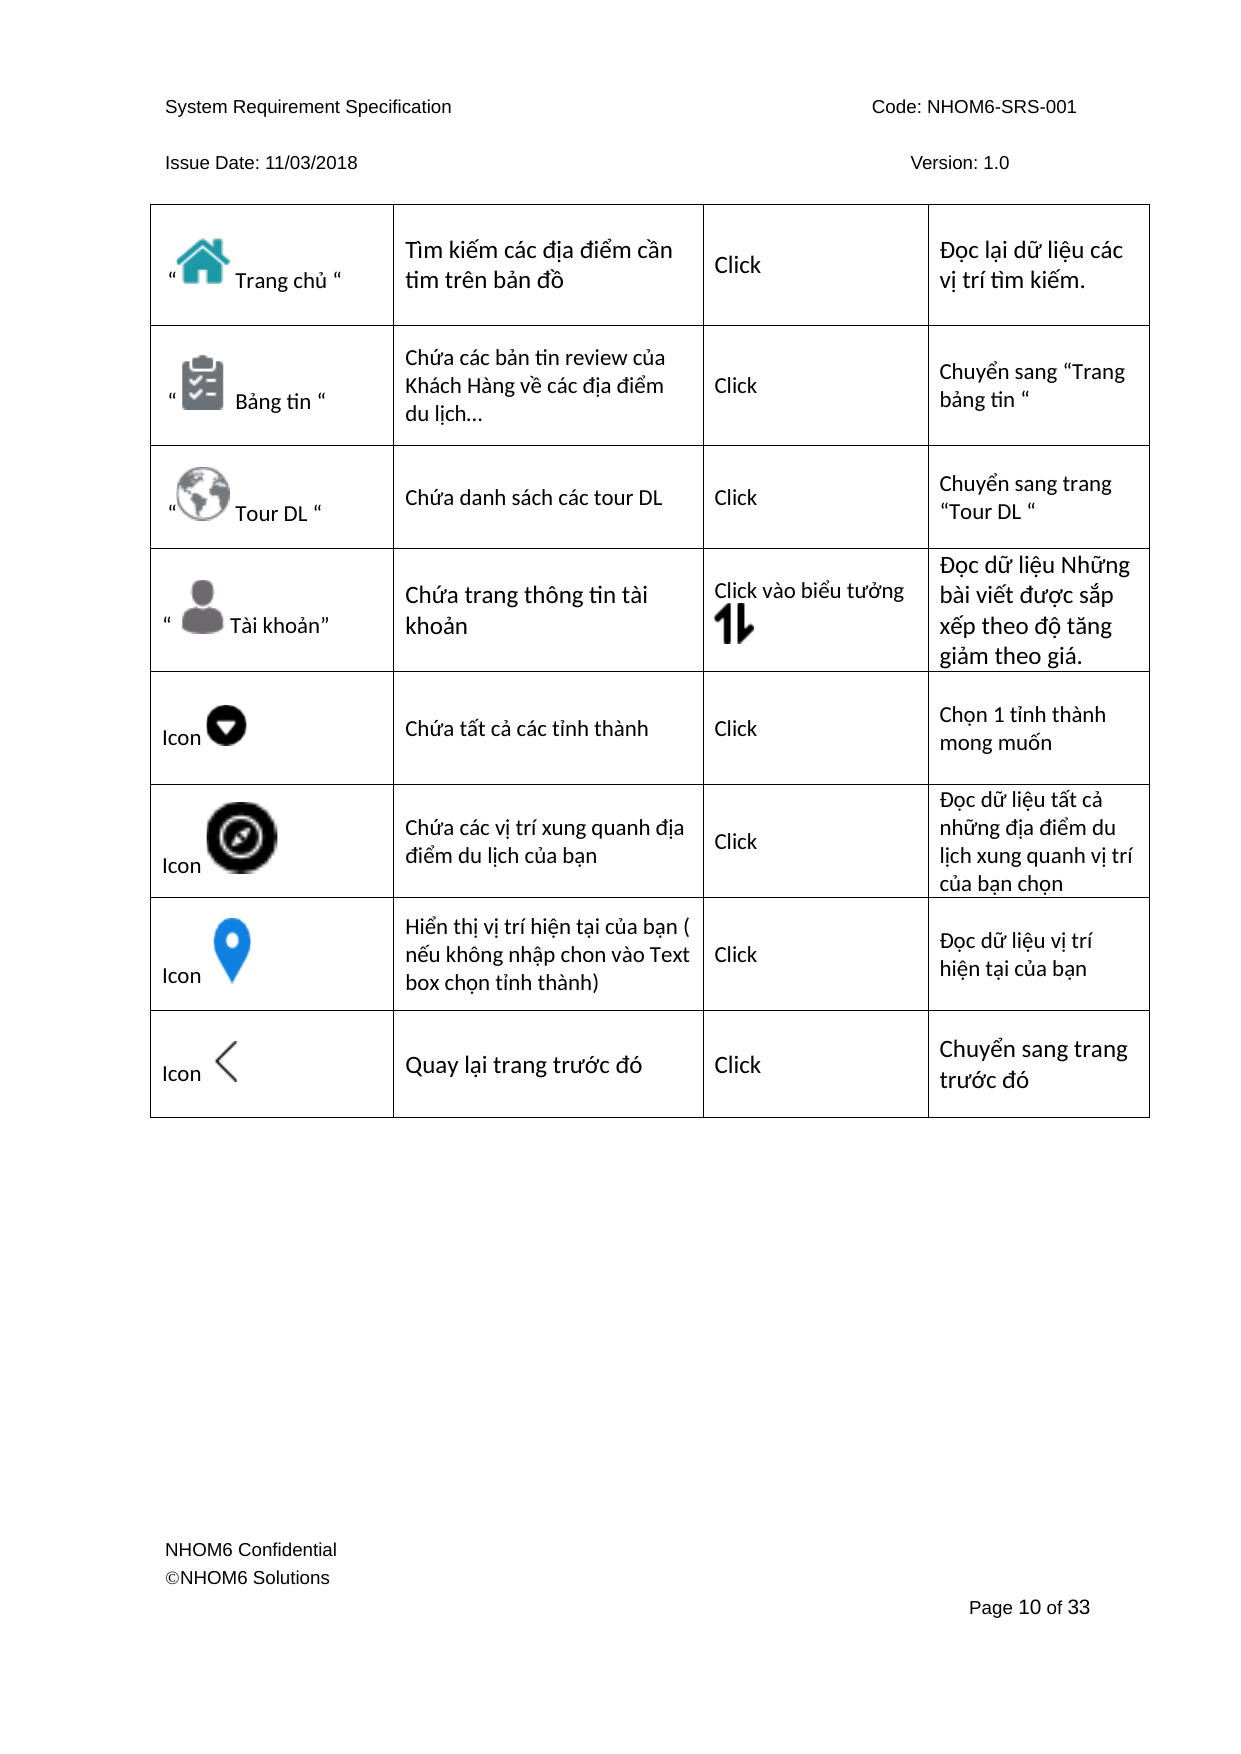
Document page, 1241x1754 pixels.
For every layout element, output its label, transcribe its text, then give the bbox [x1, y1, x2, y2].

picture [176, 467, 230, 521]
table_cell Chứa danh sách các tour DL [394, 446, 703, 548]
picture [206, 1041, 247, 1082]
table_cell Click [704, 1011, 928, 1117]
table_cell “ Tài khoản” [151, 549, 393, 671]
picture [206, 802, 278, 874]
table_cell Click [704, 205, 928, 324]
table_cell Chứa các bản tin review của Khách Hàng về các địa điểm du lịch… [394, 326, 703, 445]
table_cell Chọn 1 tỉnh thành mong muốn [929, 672, 1149, 784]
table_cell “ Trang chủ “ [151, 205, 393, 324]
table_cell Tìm kiếm các địa điểm cần tim trên bản đồ [394, 205, 703, 324]
table_cell Chuyển sang trang “Tour DL “ [929, 446, 1149, 548]
table_cell Đọc dữ liệu tất cả những địa điểm du lịch xung quanh vị trí của bạn chọn [929, 785, 1149, 897]
table_cell Đọc dữ liệu vị trí hiện tại của bạn [929, 898, 1149, 1010]
table_cell “ Tour DL “ [151, 446, 393, 548]
table_cell Chứa các vị trí xung quanh địa điểm du lịch của bạn [394, 785, 703, 897]
table_cell “ Bảng tin “ [151, 326, 393, 445]
table_cell Click [704, 785, 928, 897]
picture [176, 235, 230, 289]
table_cell Icon [151, 785, 393, 897]
table_cell Quay lại trang trước đó [394, 1011, 703, 1117]
table_cell Đọc lại dữ liệu các vị trí tìm kiếm. [929, 205, 1149, 324]
picture [206, 918, 259, 984]
table_cell Click [704, 898, 928, 1010]
table_cell Chứa tất cả các tỉnh thành [394, 672, 703, 784]
table_cell Hiển thị vị trí hiện tại của bạn ( nếu không nhập chon vào Text box chọn tỉnh thành) [394, 898, 703, 1010]
picture [176, 580, 230, 634]
table_cell Đọc dữ liệu Những bài viết được sắp xếp theo độ tăng giảm theo giá. [929, 549, 1149, 671]
table_cell Icon [151, 1011, 393, 1117]
table_cell Chuyển sang “Trang bảng tin “ [929, 326, 1149, 445]
table_cell Click [704, 326, 928, 445]
picture [206, 705, 247, 746]
table_cell Click [704, 672, 928, 784]
picture [714, 603, 755, 644]
table_cell Icon [151, 898, 393, 1010]
table_cell Click [704, 446, 928, 548]
table_cell Chứa trang thông tin tài khoản [394, 549, 703, 671]
table_cell Click vào biểu tưởng [704, 549, 928, 671]
picture [176, 355, 230, 410]
table_cell Chuyển sang trang trước đó [929, 1011, 1149, 1117]
table_cell Icon [151, 672, 393, 784]
